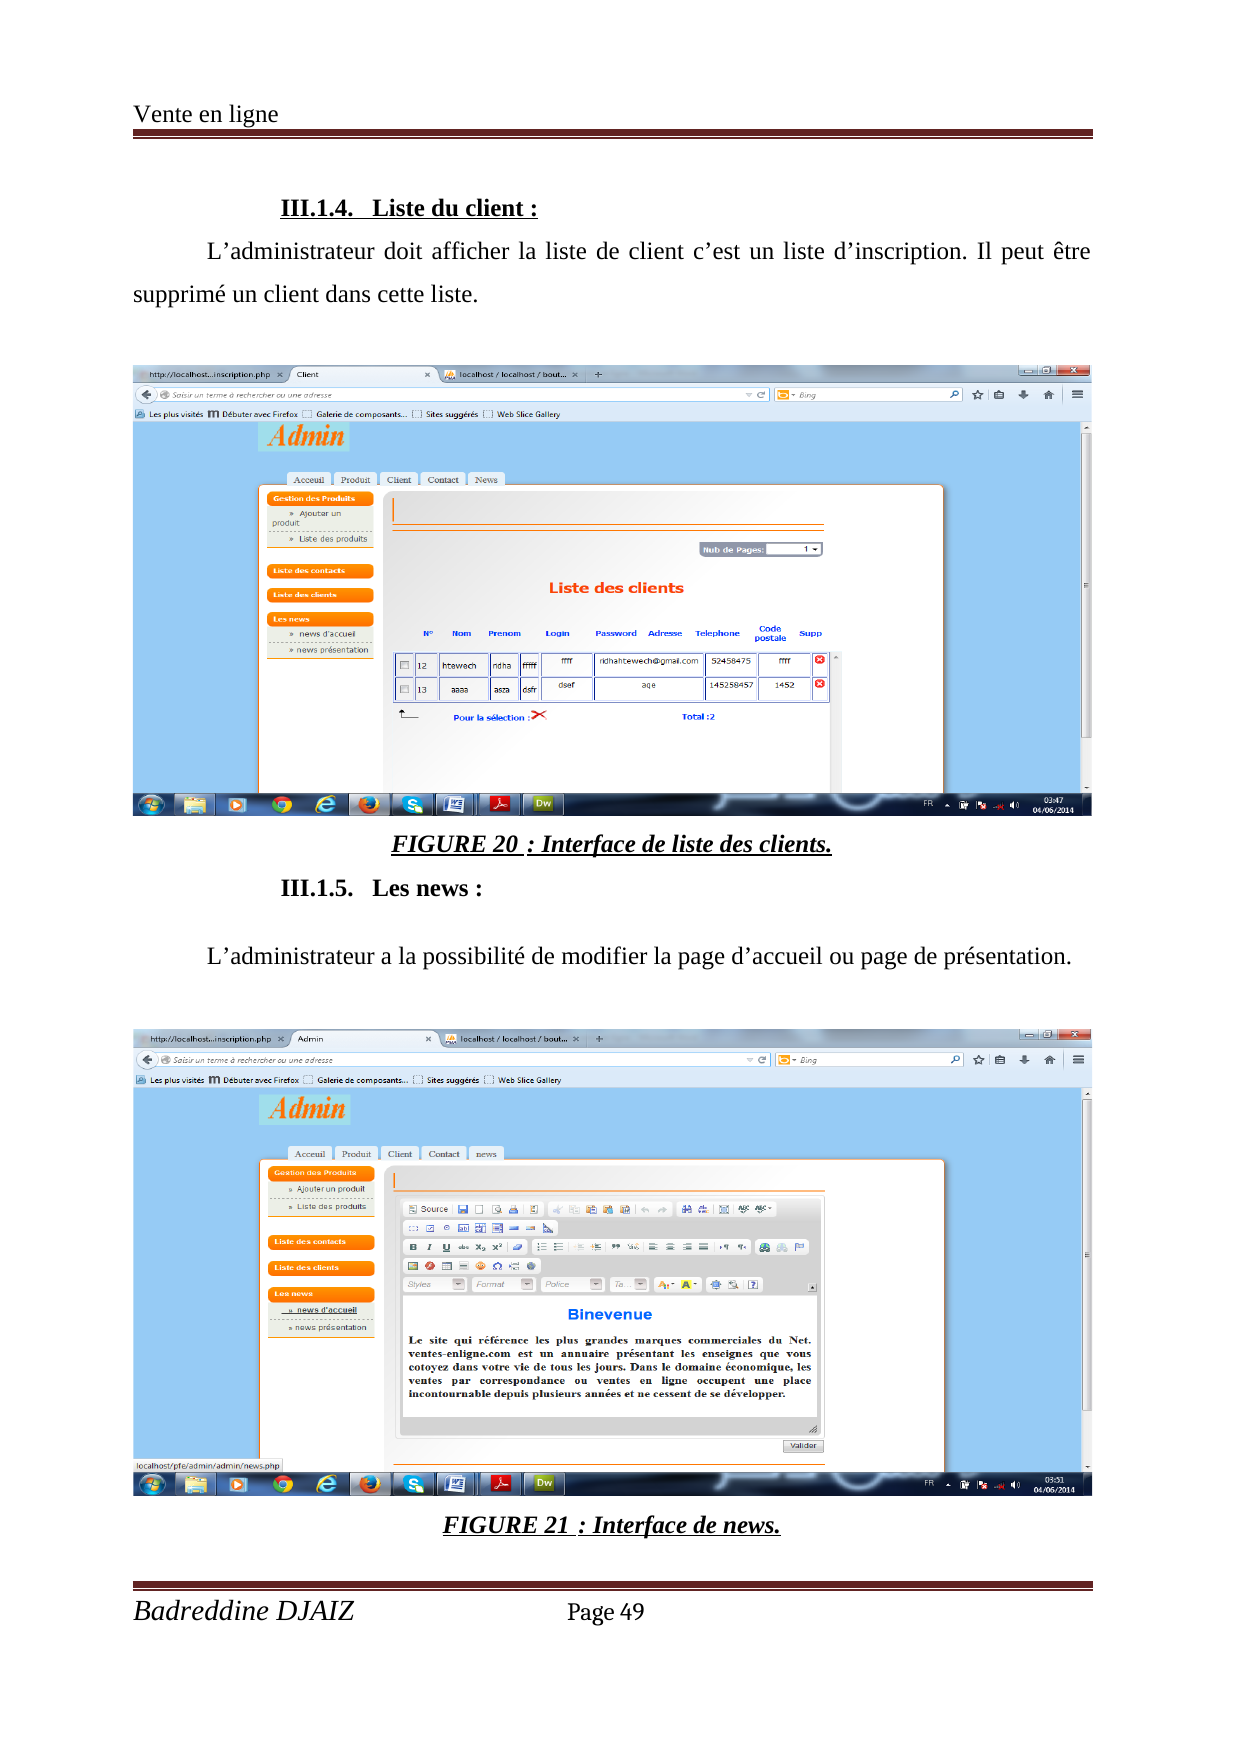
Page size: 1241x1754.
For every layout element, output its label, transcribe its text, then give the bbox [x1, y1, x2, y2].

picture [133, 1029, 1093, 1496]
text FIGURE 21 : Interface de news. [133, 1496, 1093, 1538]
text L’administrateur doit afficher la liste de client c’est un liste d’inscription. Il peut être supprimé un client dans cette liste. [133, 236, 1093, 308]
subtitle III.1.5. Les news : [207, 873, 1093, 901]
picture [132, 365, 1092, 816]
text L’administrateur a la possibilité de modifier la page d’accueil ou page de présentation. [133, 941, 1093, 969]
subtitle III.1.4. Liste du client : [207, 193, 1093, 221]
subtitle FIGURE 20 : Interface de liste des clients. [133, 829, 1093, 858]
